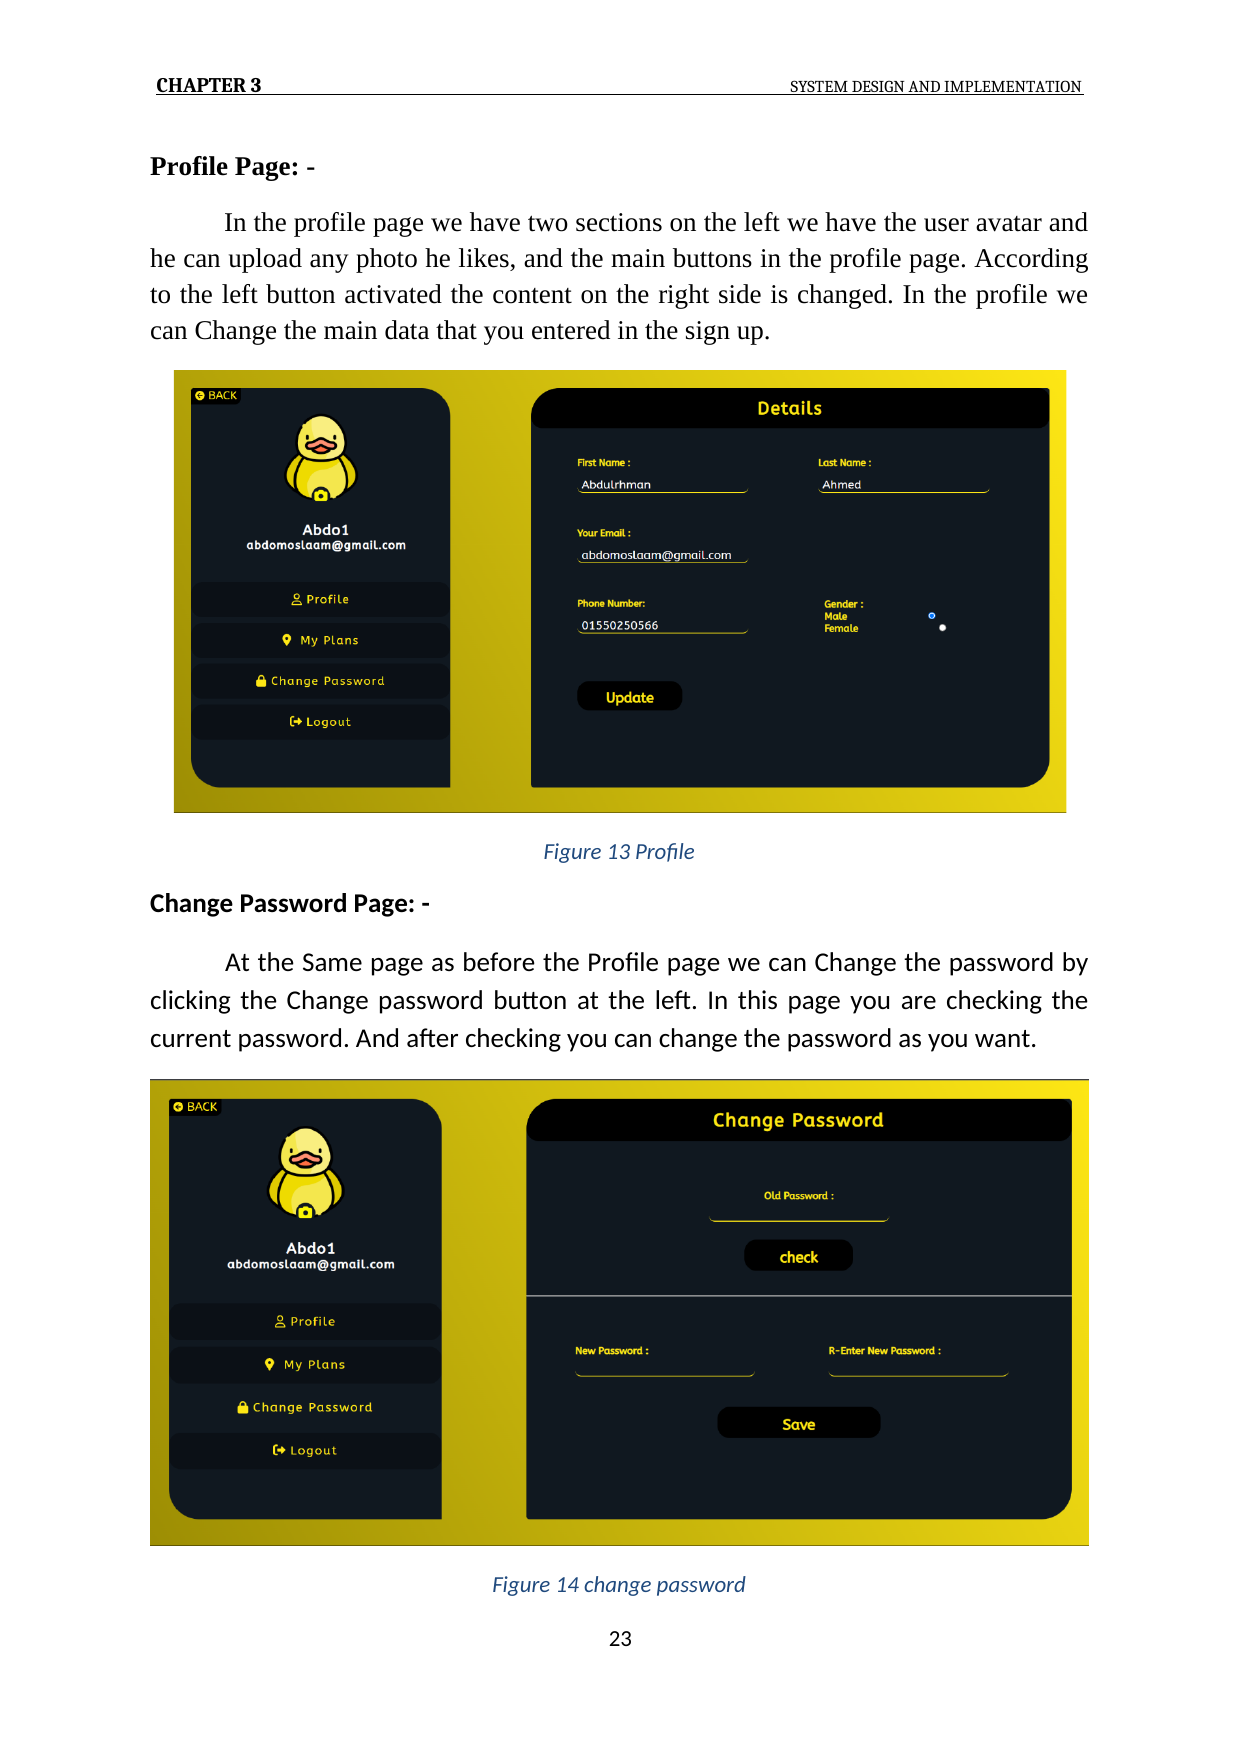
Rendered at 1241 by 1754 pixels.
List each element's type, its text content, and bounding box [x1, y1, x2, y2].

text At the Same page as before the Profile page we can Change the password by clicking the Change password button at the left. In this page you are checking the current password. And after checking you can change the password as you want. [150, 945, 1090, 1054]
text In the profile page we have two sections on the left we have the user avatar and he can upload any photo he likes, and the main buttons in the profile page. According to the left button activated the content on the right side is changed. In the profile we can Change the main data that you entered in the sign up. [150, 207, 1090, 345]
picture [173, 370, 1067, 813]
text Profile Page: - [150, 150, 1090, 181]
picture [150, 1079, 1089, 1546]
text Change Password Page: - [150, 886, 1090, 919]
